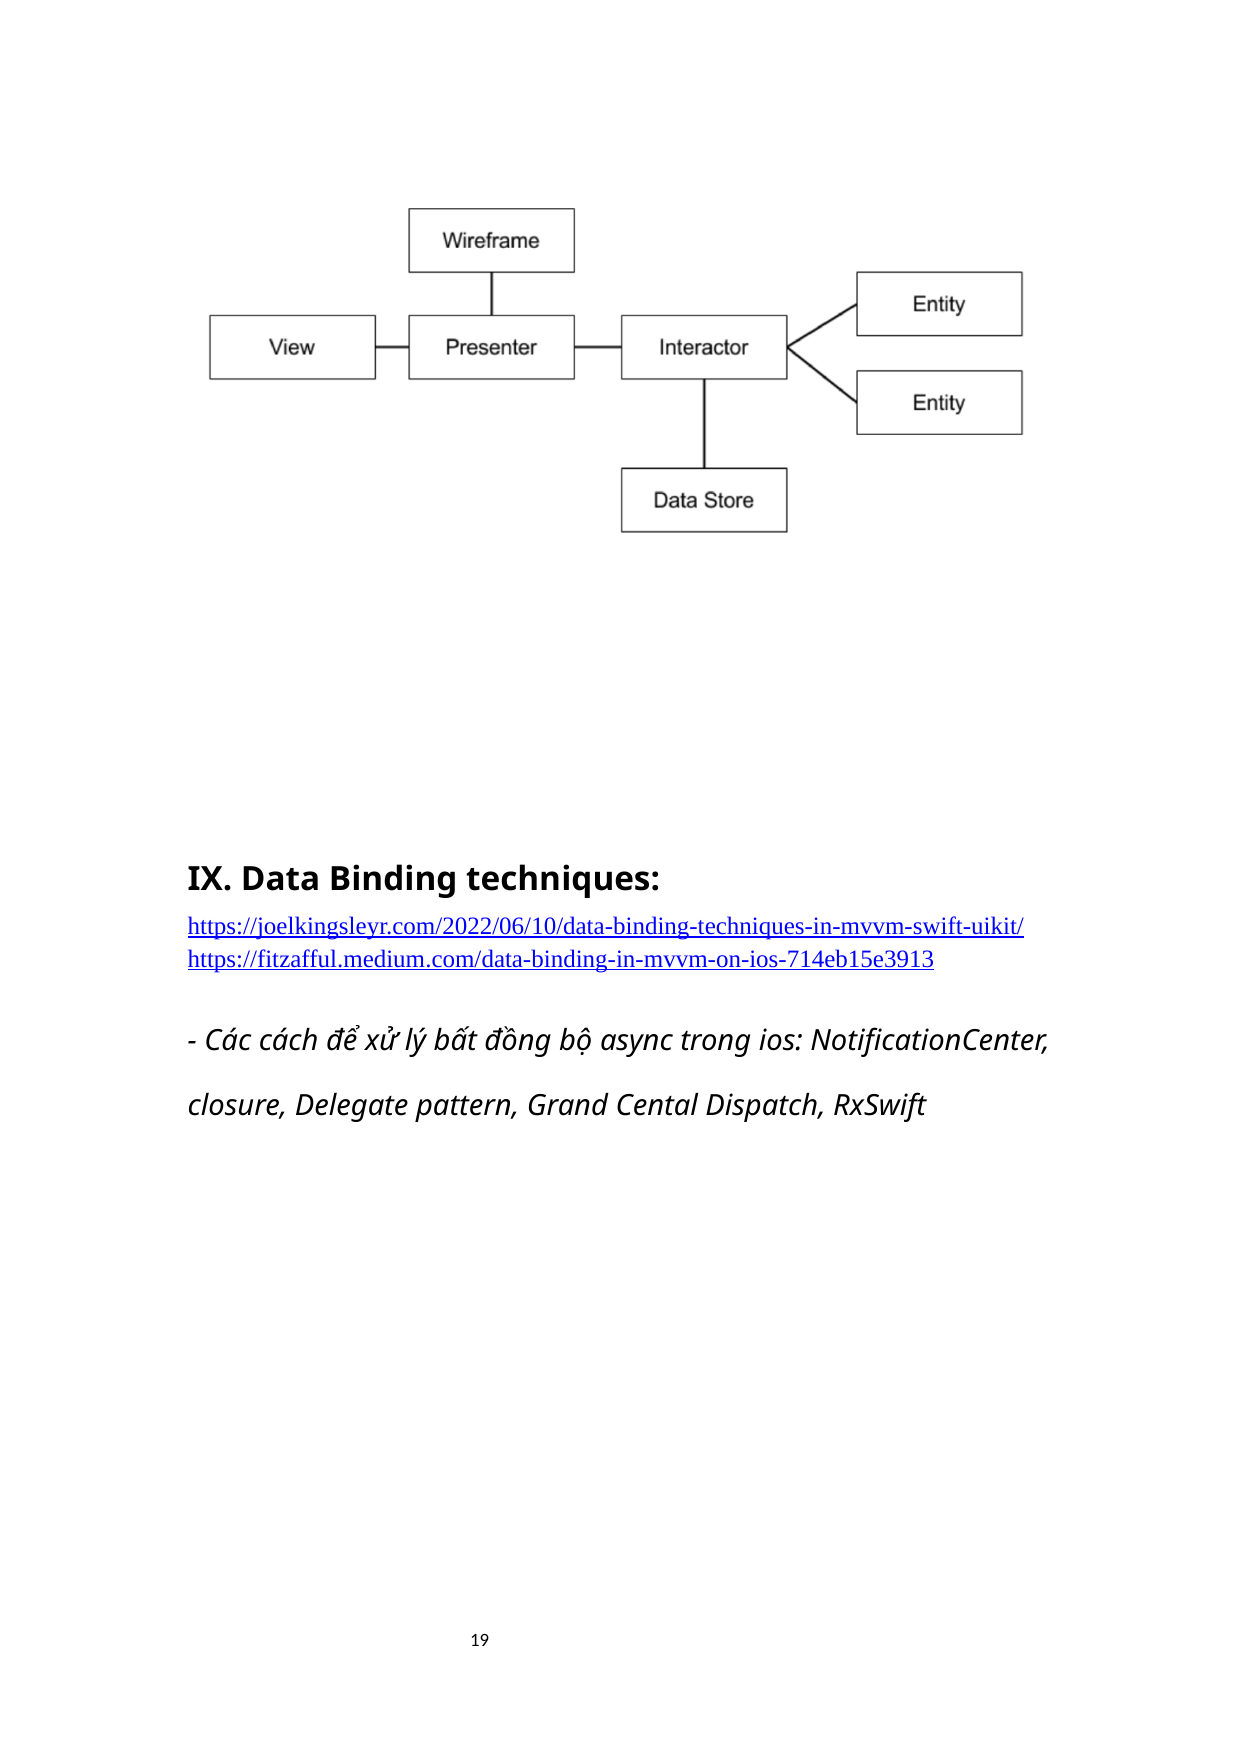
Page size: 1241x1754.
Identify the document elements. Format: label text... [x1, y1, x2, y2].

picture [187, 162, 1052, 582]
list IX. Data Binding techniques: [187, 844, 1053, 909]
list - Các cách để xử lý bất đồng bộ async trong ios: NotificationCenter, closure, Delegate pattern, Grand Cental Dispatch, RxSwift [187, 1007, 1053, 1137]
list https://joelkingsleyr.com/2022/06/10/data-binding-techniques-in-mvvm-swift-uikit/ [187, 909, 1053, 942]
list https://fitzafful.medium.com/data-binding-in-mvvm-on-ios-714eb15e3913 [187, 942, 1053, 974]
